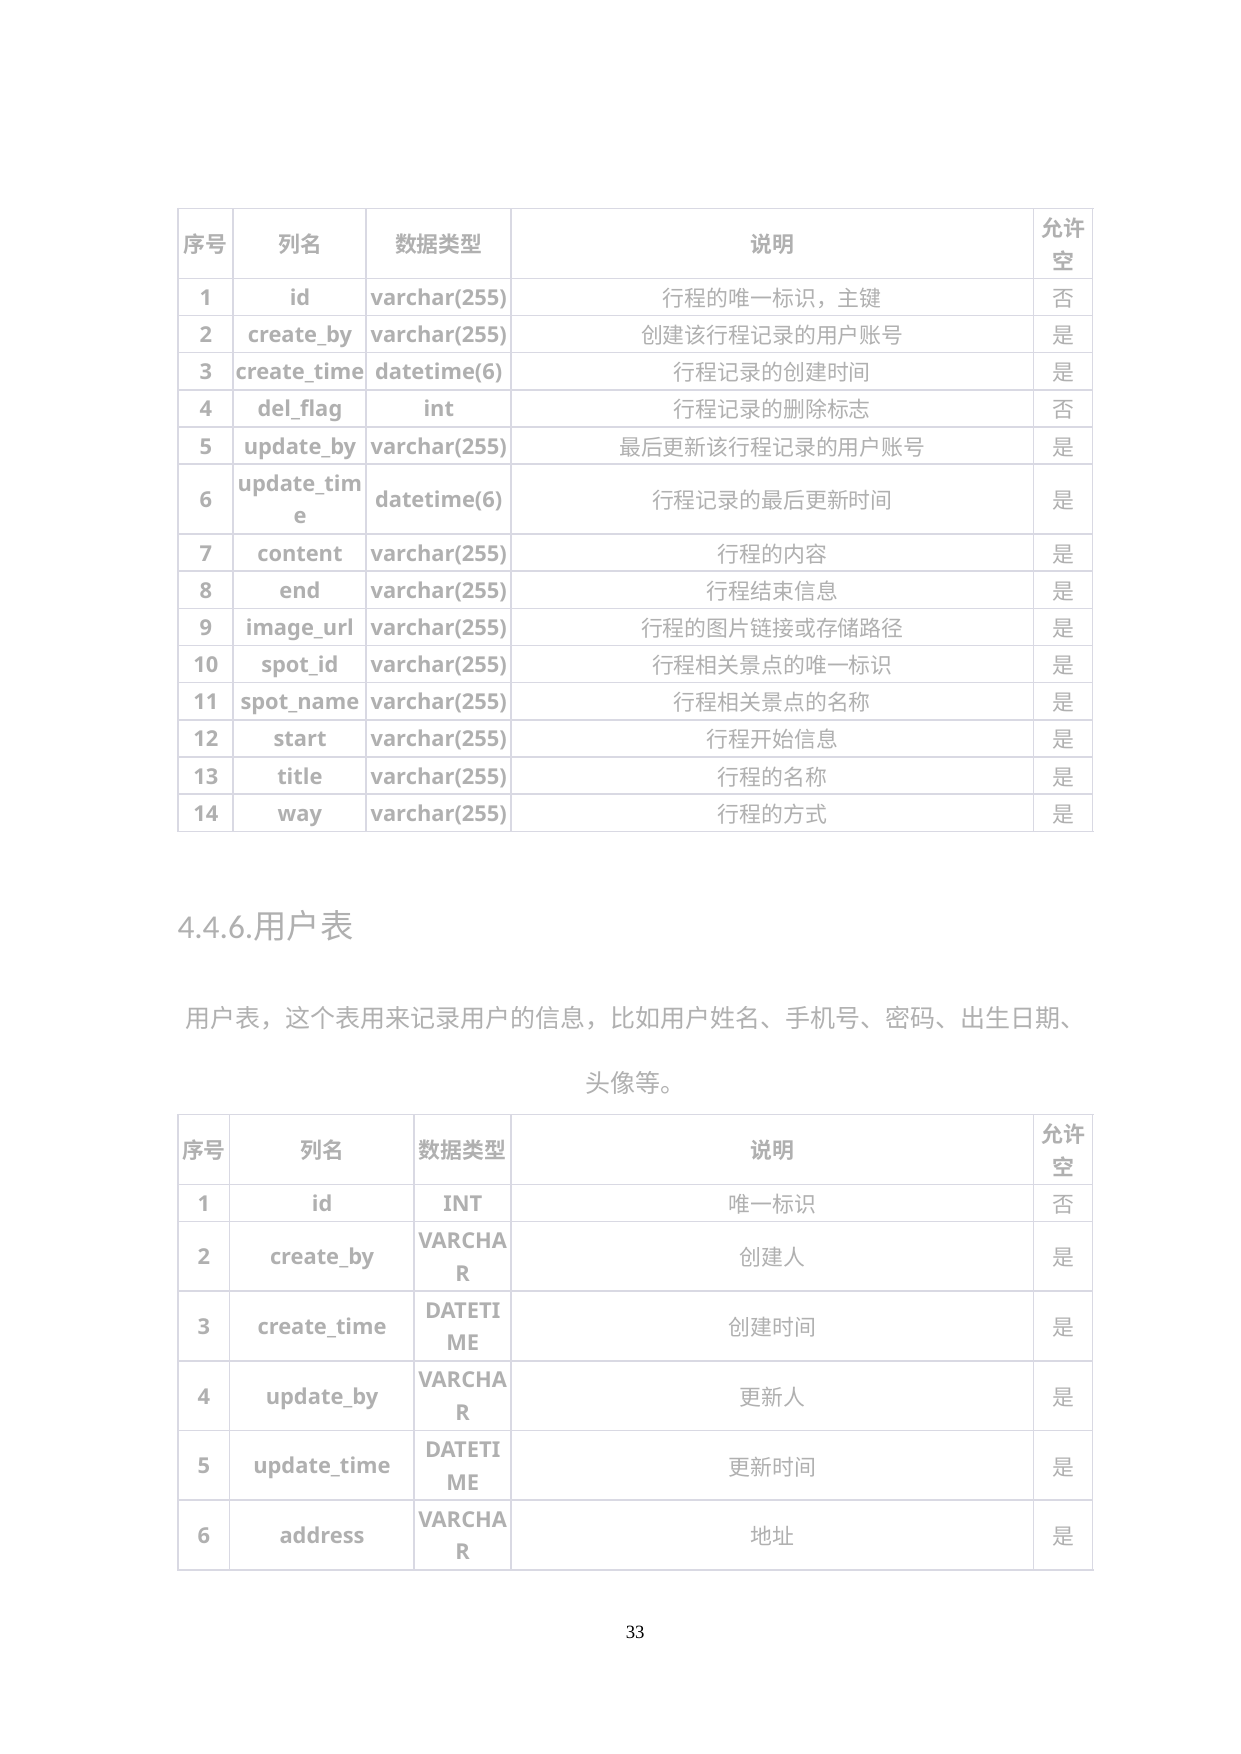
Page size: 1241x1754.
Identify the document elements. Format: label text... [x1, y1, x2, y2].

table_cell 创建该行程记录的用户账号 [512, 316, 1033, 352]
table_cell varchar(255) [367, 428, 510, 463]
table_cell varchar(255) [367, 758, 510, 793]
table_header 允许空 [1034, 1115, 1092, 1183]
table_cell 否 [1034, 279, 1092, 314]
table_cell 行程开始信息 [512, 721, 1033, 756]
table_cell VARCHAR [415, 1222, 510, 1290]
table_cell 是 [1034, 758, 1092, 793]
table_cell 是 [1034, 428, 1092, 463]
table_cell DATETIME [415, 1292, 510, 1360]
table_cell 地址 [512, 1501, 1033, 1569]
table_cell 7 [179, 535, 232, 570]
table_cell 更新人 [512, 1362, 1033, 1430]
table_cell 创建时间 [512, 1292, 1033, 1360]
table_cell 行程的方式 [512, 795, 1033, 831]
table_cell create_by [234, 316, 365, 352]
table_cell create_by [230, 1222, 413, 1290]
table_cell 2 [179, 316, 232, 352]
table_cell varchar(255) [367, 795, 510, 831]
table_cell 是 [1034, 646, 1092, 682]
table_cell 9 [179, 609, 232, 644]
table_cell update_time [230, 1431, 413, 1499]
table_header 序号 [179, 1115, 229, 1183]
table_cell start [234, 721, 365, 756]
table_cell 是 [1034, 1362, 1092, 1430]
table_cell 4 [179, 1362, 229, 1430]
table_cell 3 [179, 1292, 229, 1360]
table_cell way [234, 795, 365, 831]
table_cell 唯一标识 [512, 1185, 1033, 1221]
table_cell 是 [1034, 572, 1092, 607]
table_cell title [234, 758, 365, 793]
table_cell 是 [1034, 1501, 1092, 1569]
table_cell 行程相关景点的名称 [512, 683, 1033, 719]
table_cell 是 [1034, 353, 1092, 389]
table_cell VARCHAR [415, 1501, 510, 1569]
table_cell 是 [1034, 721, 1092, 756]
table_cell int [367, 391, 510, 426]
table_cell 是 [1034, 1222, 1092, 1290]
table_cell 是 [1034, 1431, 1092, 1499]
table_cell varchar(255) [367, 572, 510, 607]
table_header 说明 [512, 1115, 1033, 1183]
table_cell 6 [179, 1501, 229, 1569]
table_cell update_by [234, 428, 365, 463]
table_cell image_url [234, 609, 365, 644]
table_header 列名 [230, 1115, 413, 1183]
table_cell varchar(255) [367, 279, 510, 314]
table_cell end [234, 572, 365, 607]
table_cell del_flag [234, 391, 365, 426]
table_cell varchar(255) [367, 646, 510, 682]
table_cell create_time [234, 353, 365, 389]
table_cell datetime(6) [367, 465, 510, 533]
table_cell varchar(255) [367, 609, 510, 644]
table_cell INT [415, 1185, 510, 1221]
table_cell VARCHAR [415, 1362, 510, 1430]
table_cell 是 [1034, 683, 1092, 719]
table_cell datetime(6) [367, 353, 510, 389]
table_cell 11 [179, 683, 232, 719]
table_cell 5 [179, 428, 232, 463]
table_cell 是 [1034, 316, 1092, 352]
table_cell create_time [230, 1292, 413, 1360]
table_cell varchar(255) [367, 683, 510, 719]
table_cell 行程记录的删除标志 [512, 391, 1033, 426]
table_cell 行程的内容 [512, 535, 1033, 570]
table_cell 行程的图片链接或存储路径 [512, 609, 1033, 644]
table_cell update_time [234, 465, 365, 533]
table_cell content [234, 535, 365, 570]
table_cell 最后更新该行程记录的用户账号 [512, 428, 1033, 463]
table_header 序号 [179, 209, 232, 277]
table_cell varchar(255) [367, 316, 510, 352]
table_cell 3 [179, 353, 232, 389]
table_cell 行程结束信息 [512, 572, 1033, 607]
table_cell 5 [179, 1431, 229, 1499]
table_cell 是 [1034, 1292, 1092, 1360]
table_cell 否 [1034, 391, 1092, 426]
table_cell 行程记录的最后更新时间 [512, 465, 1033, 533]
table_cell 1 [179, 1185, 229, 1221]
text 用户表，这个表用来记录用户的信息，比如用户姓名、手机号、密码、出生日期、头像等。 [177, 984, 1093, 1114]
table_cell 14 [179, 795, 232, 831]
table_cell 是 [1034, 609, 1092, 644]
table_cell 2 [179, 1222, 229, 1290]
table_cell 4 [179, 391, 232, 426]
table_cell 更新时间 [512, 1431, 1033, 1499]
table_cell 行程相关景点的唯一标识 [512, 646, 1033, 682]
table_cell varchar(255) [367, 535, 510, 570]
table_cell update_by [230, 1362, 413, 1430]
table_cell 行程的名称 [512, 758, 1033, 793]
table_cell 6 [179, 465, 232, 533]
table_cell 否 [1034, 1185, 1092, 1221]
table_cell varchar(255) [367, 721, 510, 756]
table_header 列名 [234, 209, 365, 277]
table_cell 是 [1034, 535, 1092, 570]
table_cell id [230, 1185, 413, 1221]
table_cell DATETIME [415, 1431, 510, 1499]
table_cell 是 [1034, 465, 1092, 533]
table_cell id [234, 279, 365, 314]
table_cell 1 [179, 279, 232, 314]
table_cell 8 [179, 572, 232, 607]
table_cell 行程记录的创建时间 [512, 353, 1033, 389]
table_cell 是 [1034, 795, 1092, 831]
table_header 数据类型 [367, 209, 510, 277]
table_cell 行程的唯一标识，主键 [512, 279, 1033, 314]
table_cell 12 [179, 721, 232, 756]
table_cell 13 [179, 758, 232, 793]
table_header 允许空 [1034, 209, 1092, 277]
table_header 数据类型 [415, 1115, 510, 1183]
subtitle 4.4.6.用户表 [177, 892, 1093, 957]
table_cell 10 [179, 646, 232, 682]
table_header 说明 [512, 209, 1033, 277]
table_cell spot_id [234, 646, 365, 682]
table_cell spot_name [234, 683, 365, 719]
table_cell address [230, 1501, 413, 1569]
table_cell 创建人 [512, 1222, 1033, 1290]
